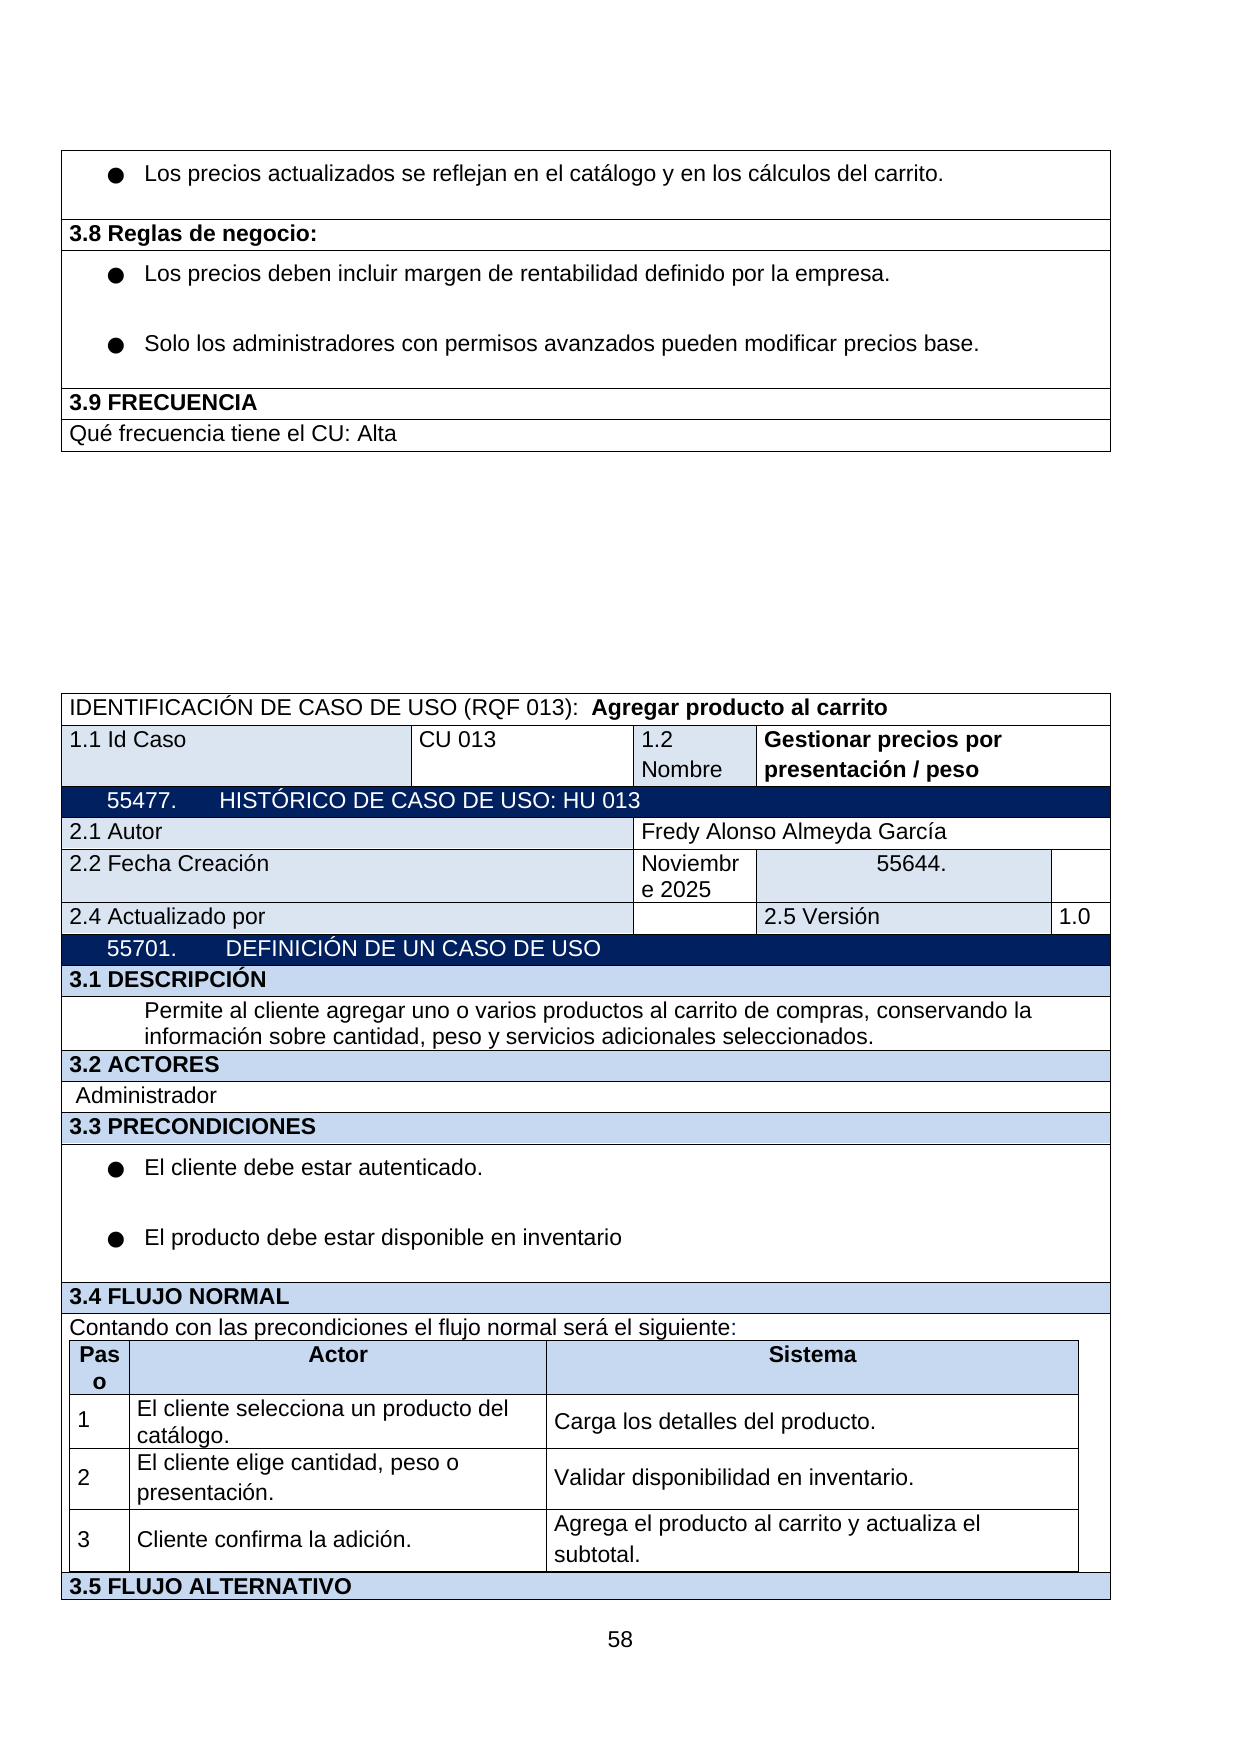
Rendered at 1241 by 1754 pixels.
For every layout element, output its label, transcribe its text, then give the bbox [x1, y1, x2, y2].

table_cell Contando con las precondiciones el flujo normal será el siguiente: [62, 1314, 1110, 1572]
table_cell [634, 903, 756, 933]
table_cell Gestionar precios por presentación / peso [757, 726, 1110, 786]
table_cell El cliente debe estar autenticado. El producto debe estar disponible en inventario [62, 1145, 1110, 1282]
table_cell 3.4 FLUJO NORMAL [62, 1283, 1110, 1313]
table_cell 3.8 Reglas de negocio: [62, 220, 1110, 250]
table_header IDENTIFICACIÓN DE CASO DE USO (RQF 013): Agregar producto al carrito [62, 694, 1110, 724]
table_cell 2.5 Versión [757, 903, 1051, 933]
table_cell Administrador [62, 1082, 1110, 1112]
table_cell 3.3 PRECONDICIONES [62, 1113, 1110, 1143]
table_cell 2.1 Autor [62, 818, 633, 848]
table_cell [62, 1573, 1110, 1599]
table_cell 2.4 Actualizado por [62, 903, 633, 933]
table_cell 2.2 Fecha Creación [62, 850, 633, 902]
table_cell Qué frecuencia tiene el CU: Alta [62, 420, 1110, 451]
table_cell 1.1 Id Caso [62, 726, 411, 786]
table_cell 1.2 Nombre [634, 726, 756, 786]
table_cell Los precios deben incluir margen de rentabilidad definido por la empresa. Solo los administradores con permisos avanzados pueden modificar precios base. [62, 251, 1110, 388]
table_cell Permite al cliente agregar uno o varios productos al carrito de compras, conservando la información sobre cantidad, peso y servicios adicionales seleccionados. [62, 997, 1110, 1050]
table_cell HISTÓRICO DE CASO DE USO: HU 013 [62, 787, 1110, 817]
table_cell [1052, 850, 1110, 902]
table_cell Noviembre 2025 [634, 850, 756, 902]
table_cell 3.9 FRECUENCIA [62, 389, 1110, 419]
table_cell 3.1 DESCRIPCIÓN [62, 966, 1110, 996]
table_cell CU 013 [412, 726, 633, 786]
table_cell [757, 850, 1051, 902]
table_cell 1.0 [1052, 903, 1110, 933]
table_cell 3.2 ACTORES [62, 1051, 1110, 1081]
table_cell DEFINICIÓN DE UN CASO DE USO [62, 935, 1110, 965]
table_cell Los precios actualizados se reflejan en el catálogo y en los cálculos del carrito. [62, 151, 1110, 218]
table_cell Fredy Alonso Almeyda García [634, 818, 1110, 848]
